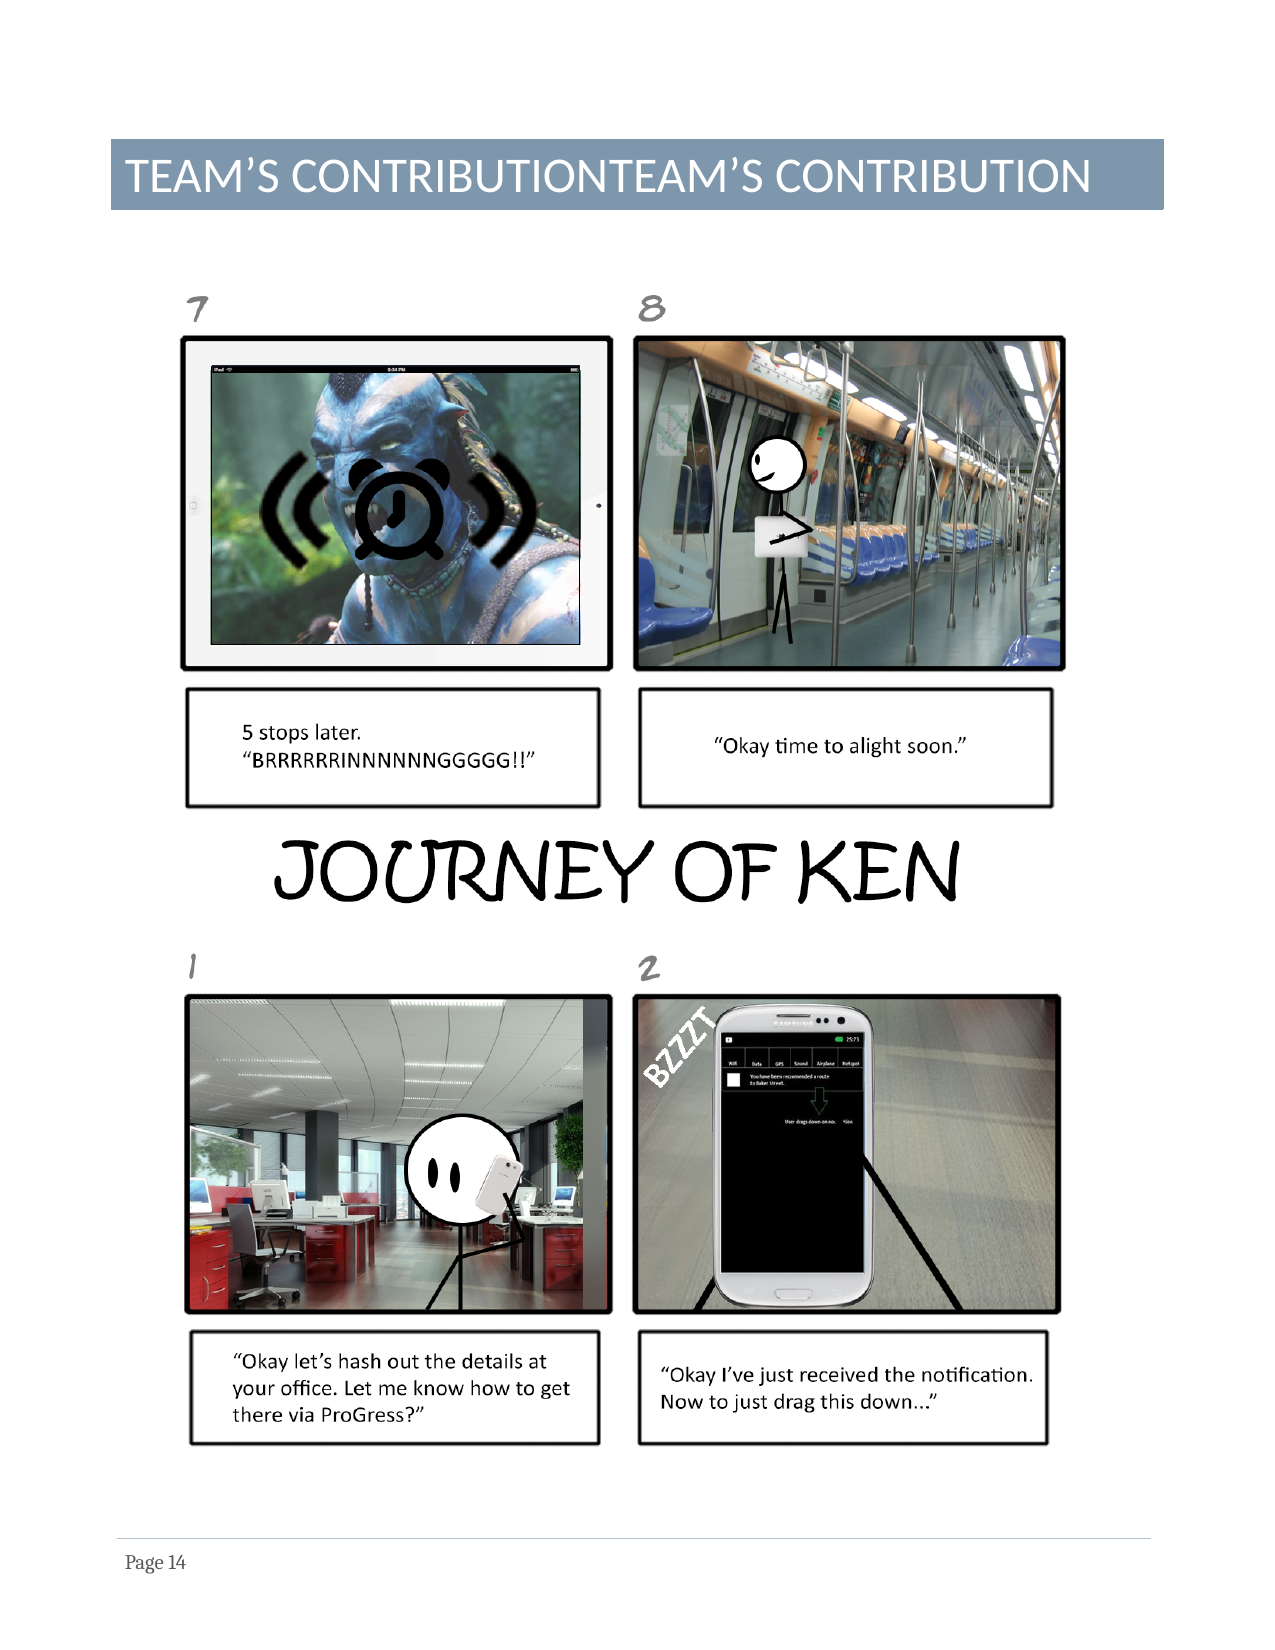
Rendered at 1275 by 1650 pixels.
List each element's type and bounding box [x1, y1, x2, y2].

picture [162, 262, 1087, 827]
picture [162, 835, 1078, 1456]
